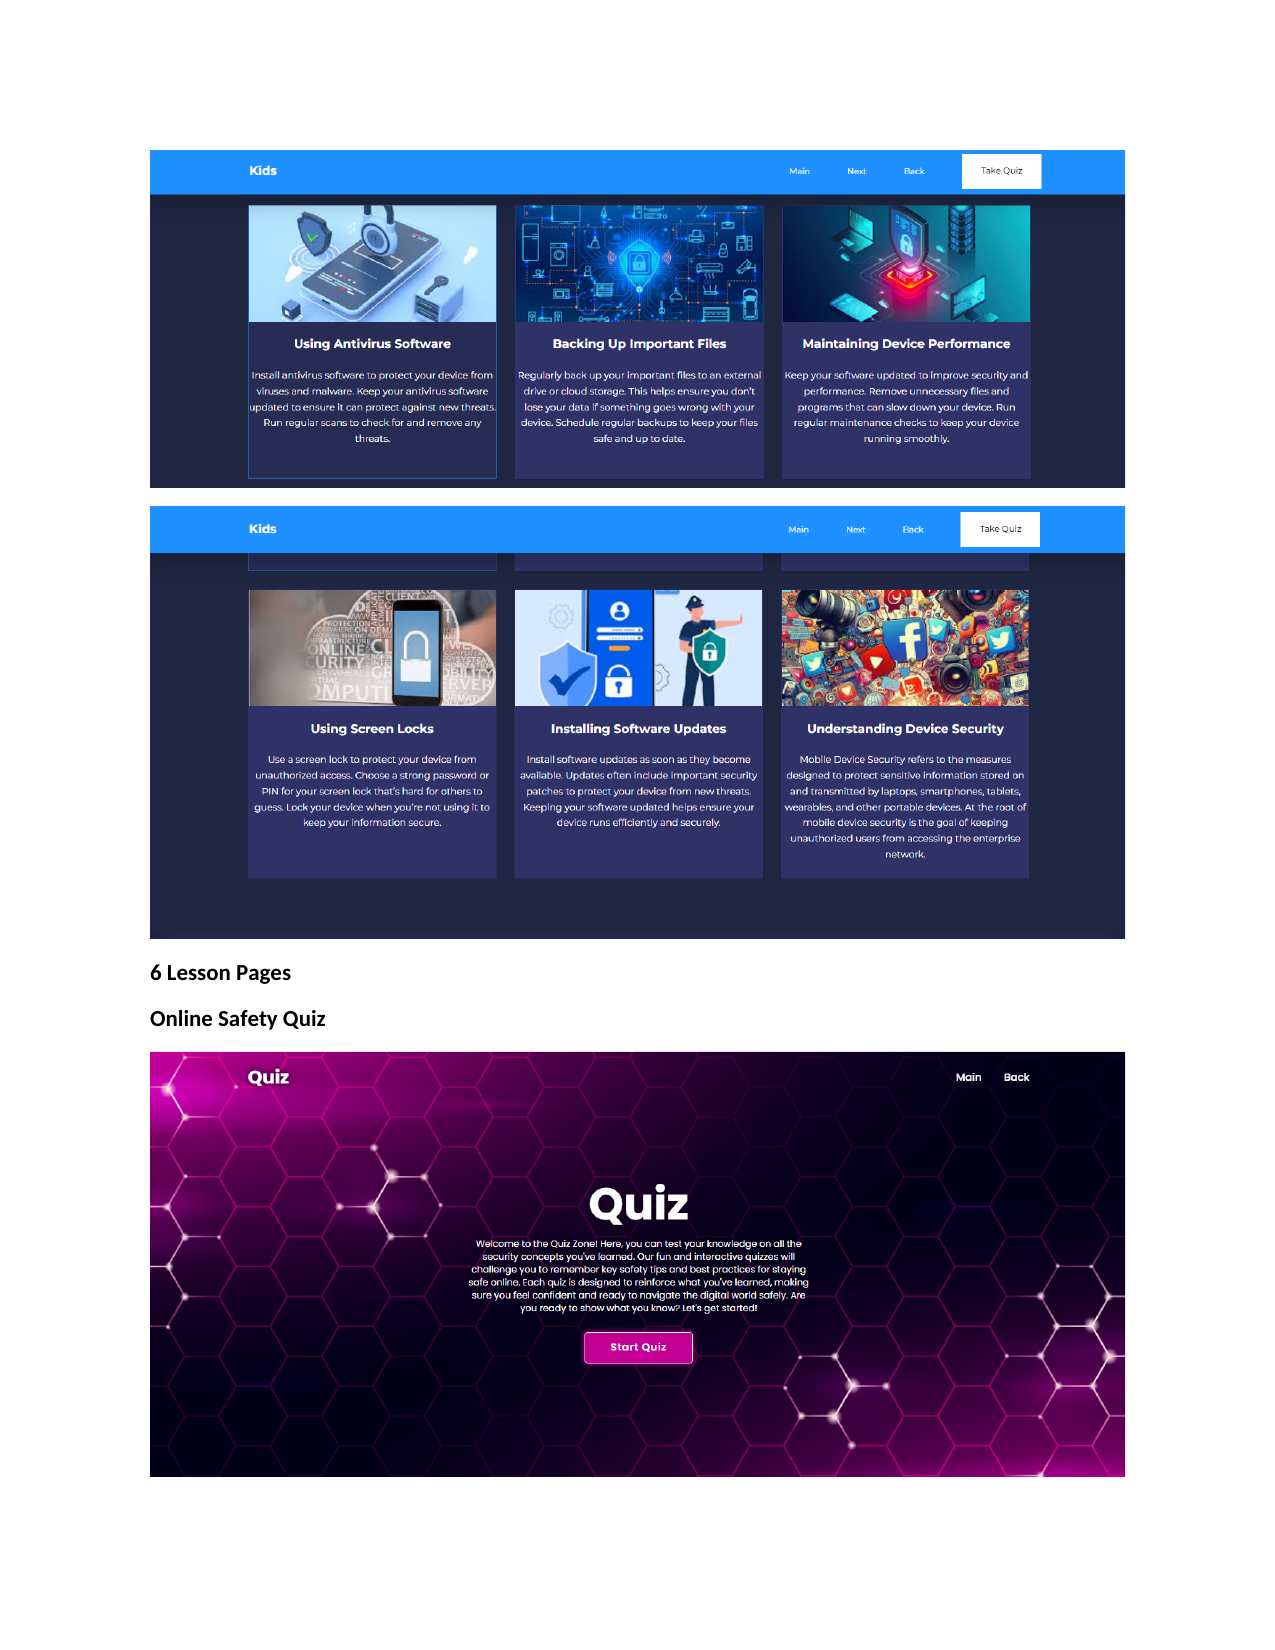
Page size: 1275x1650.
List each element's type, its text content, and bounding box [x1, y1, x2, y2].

picture [150, 1051, 1125, 1477]
text 6 Lesson Pages [150, 958, 1125, 986]
text Online Safety Quiz [150, 1004, 1125, 1033]
picture [150, 506, 1125, 939]
picture [150, 150, 1125, 488]
